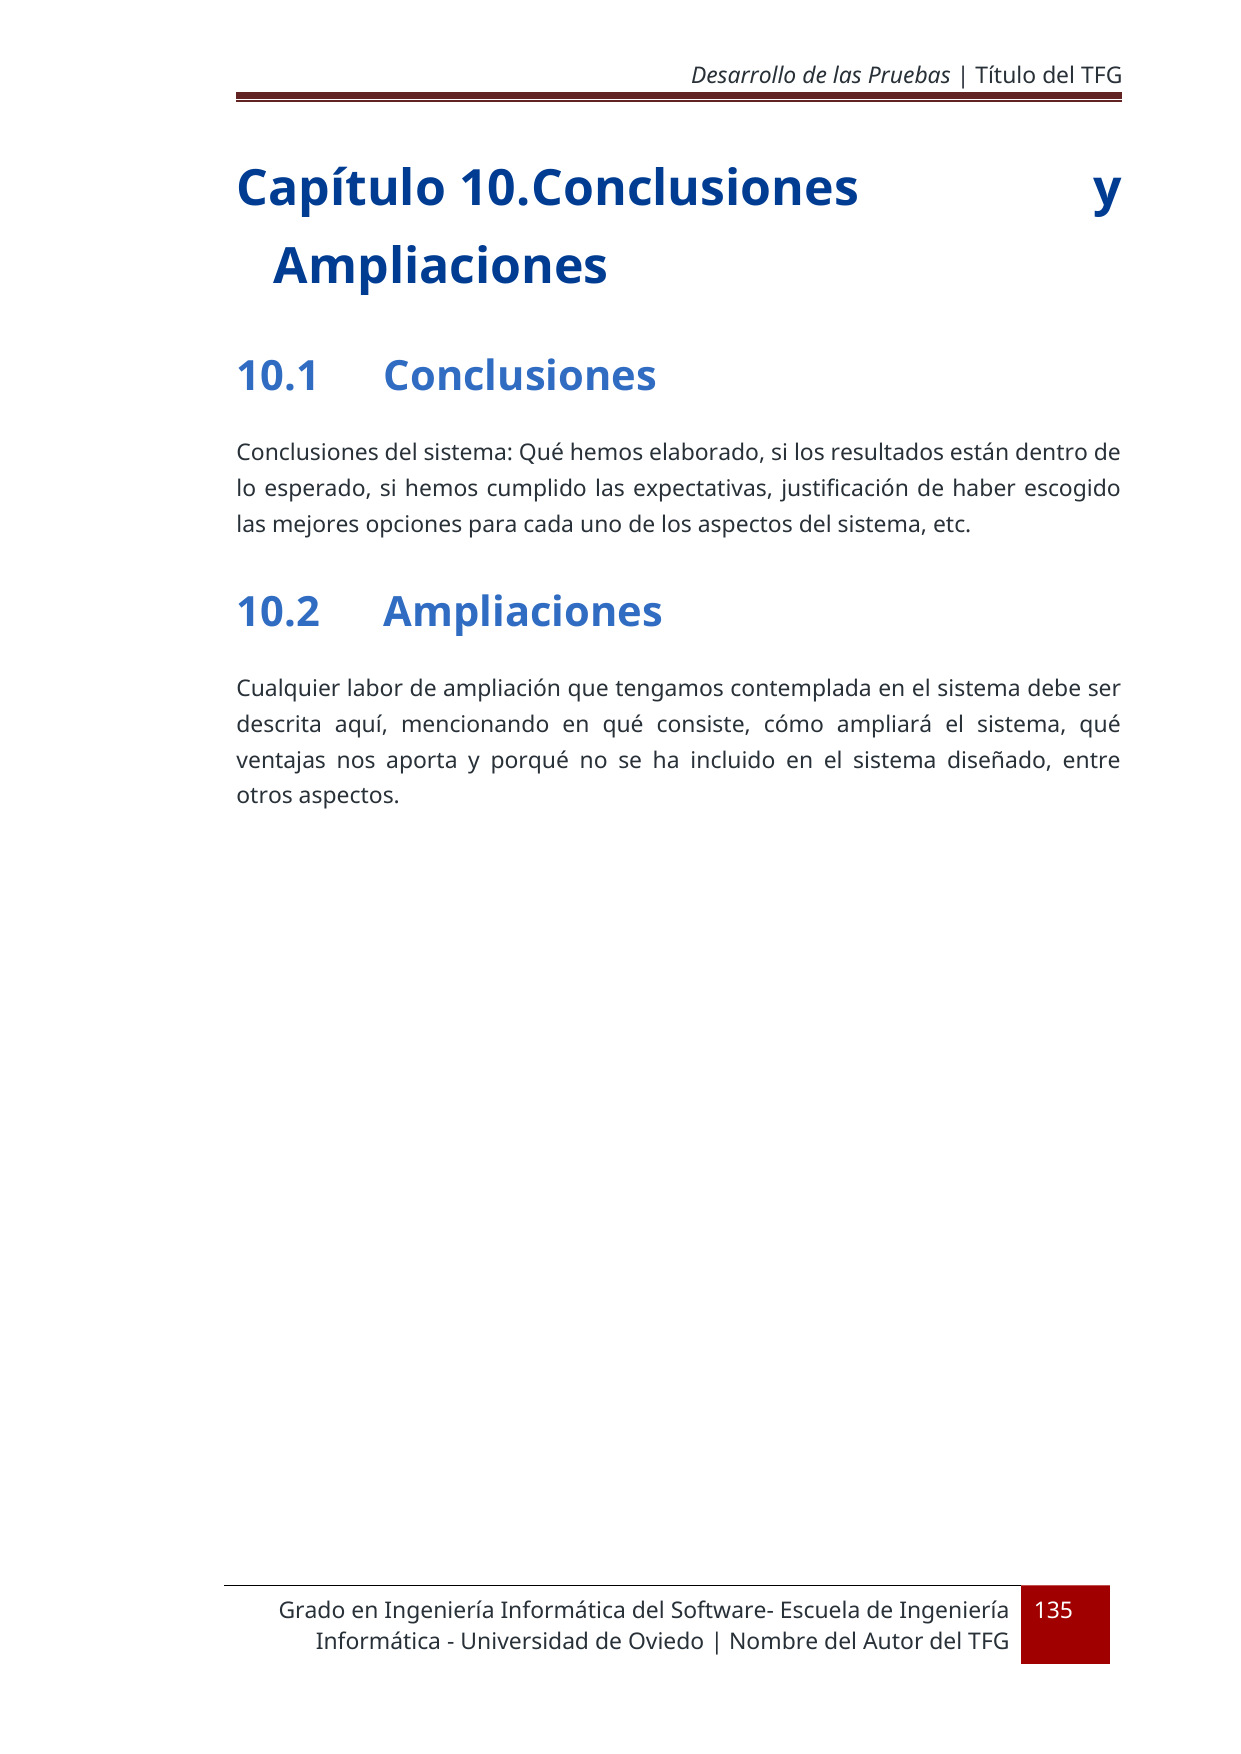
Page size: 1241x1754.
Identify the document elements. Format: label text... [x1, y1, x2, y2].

subtitle Conclusiones [236, 346, 1122, 403]
subtitle Conclusiones y Ampliaciones [236, 152, 1122, 298]
subtitle Ampliaciones [236, 581, 1122, 638]
text Cualquier labor de ampliación que tengamos contemplada en el sistema debe ser descrita aquí, mencionando en qué consiste, cómo ampliará el sistema, qué ventajas nos aporta y porqué no se ha incluido en el sistema diseñado, entre otros aspectos. [236, 672, 1122, 811]
text Conclusiones del sistema: Qué hemos elaborado, si los resultados están dentro de lo esperado, si hemos cumplido las expectativas, justificación de haber escogido las mejores opciones para cada uno de los aspectos del sistema, etc. [236, 436, 1122, 539]
